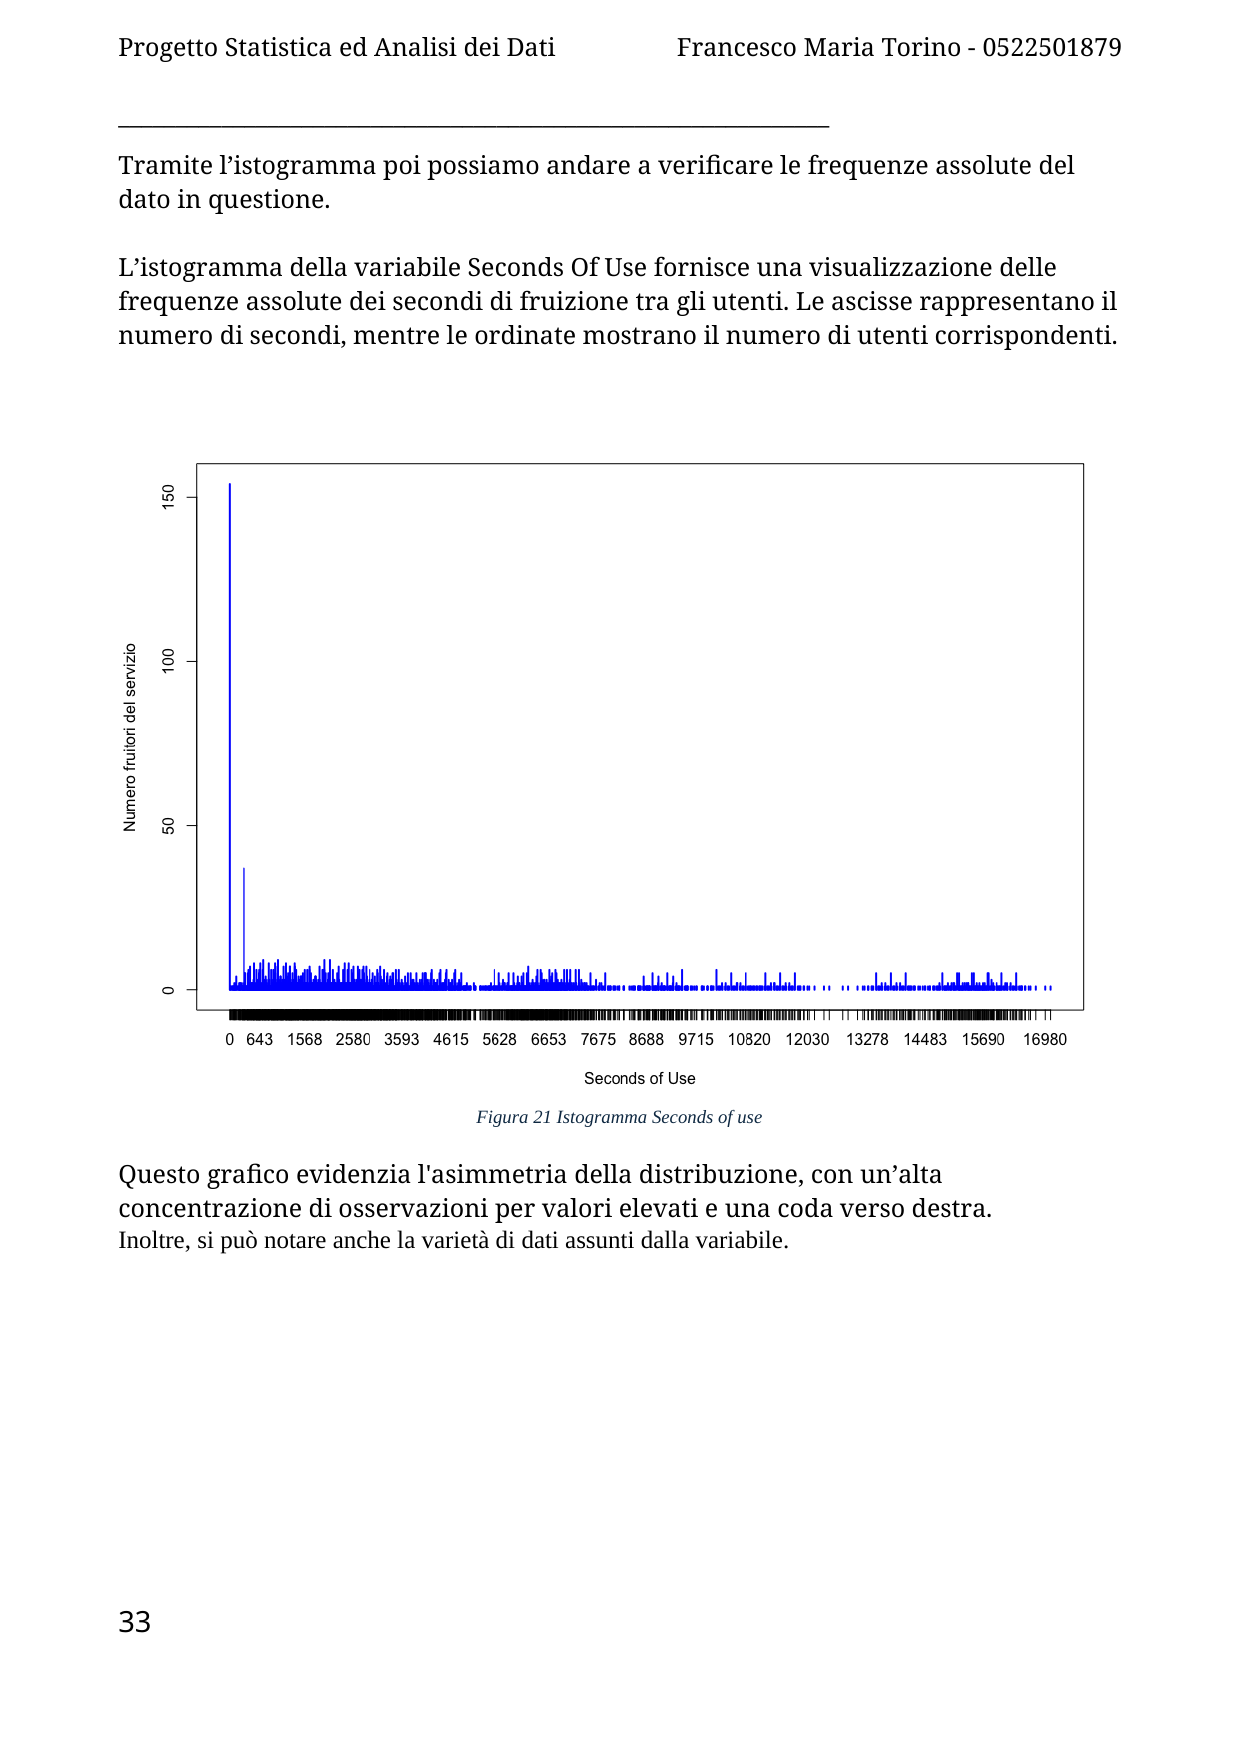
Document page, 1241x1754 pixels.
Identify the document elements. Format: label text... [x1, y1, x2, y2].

text Questo grafico evidenzia l'asimmetria della distribuzione, con un’alta concentrazione di osservazioni per valori elevati e una coda verso destra. [118, 1157, 1122, 1225]
text Tramite l’istogramma poi possiamo andare a verificare le frequenze assolute del dato in questione. [118, 148, 1122, 216]
text L’istogramma della variabile Seconds Of Use fornisce una visualizzazione delle frequenze assolute dei secondi di fruizione tra gli utenti. Le ascisse rappresentano il numero di secondi, mentre le ordinate mostrano il numero di utenti corrispondenti. [118, 250, 1122, 352]
picture [118, 386, 1123, 1107]
text Inoltre, si può notare anche la varietà di dati assunti dalla variabile. [118, 1225, 1122, 1253]
